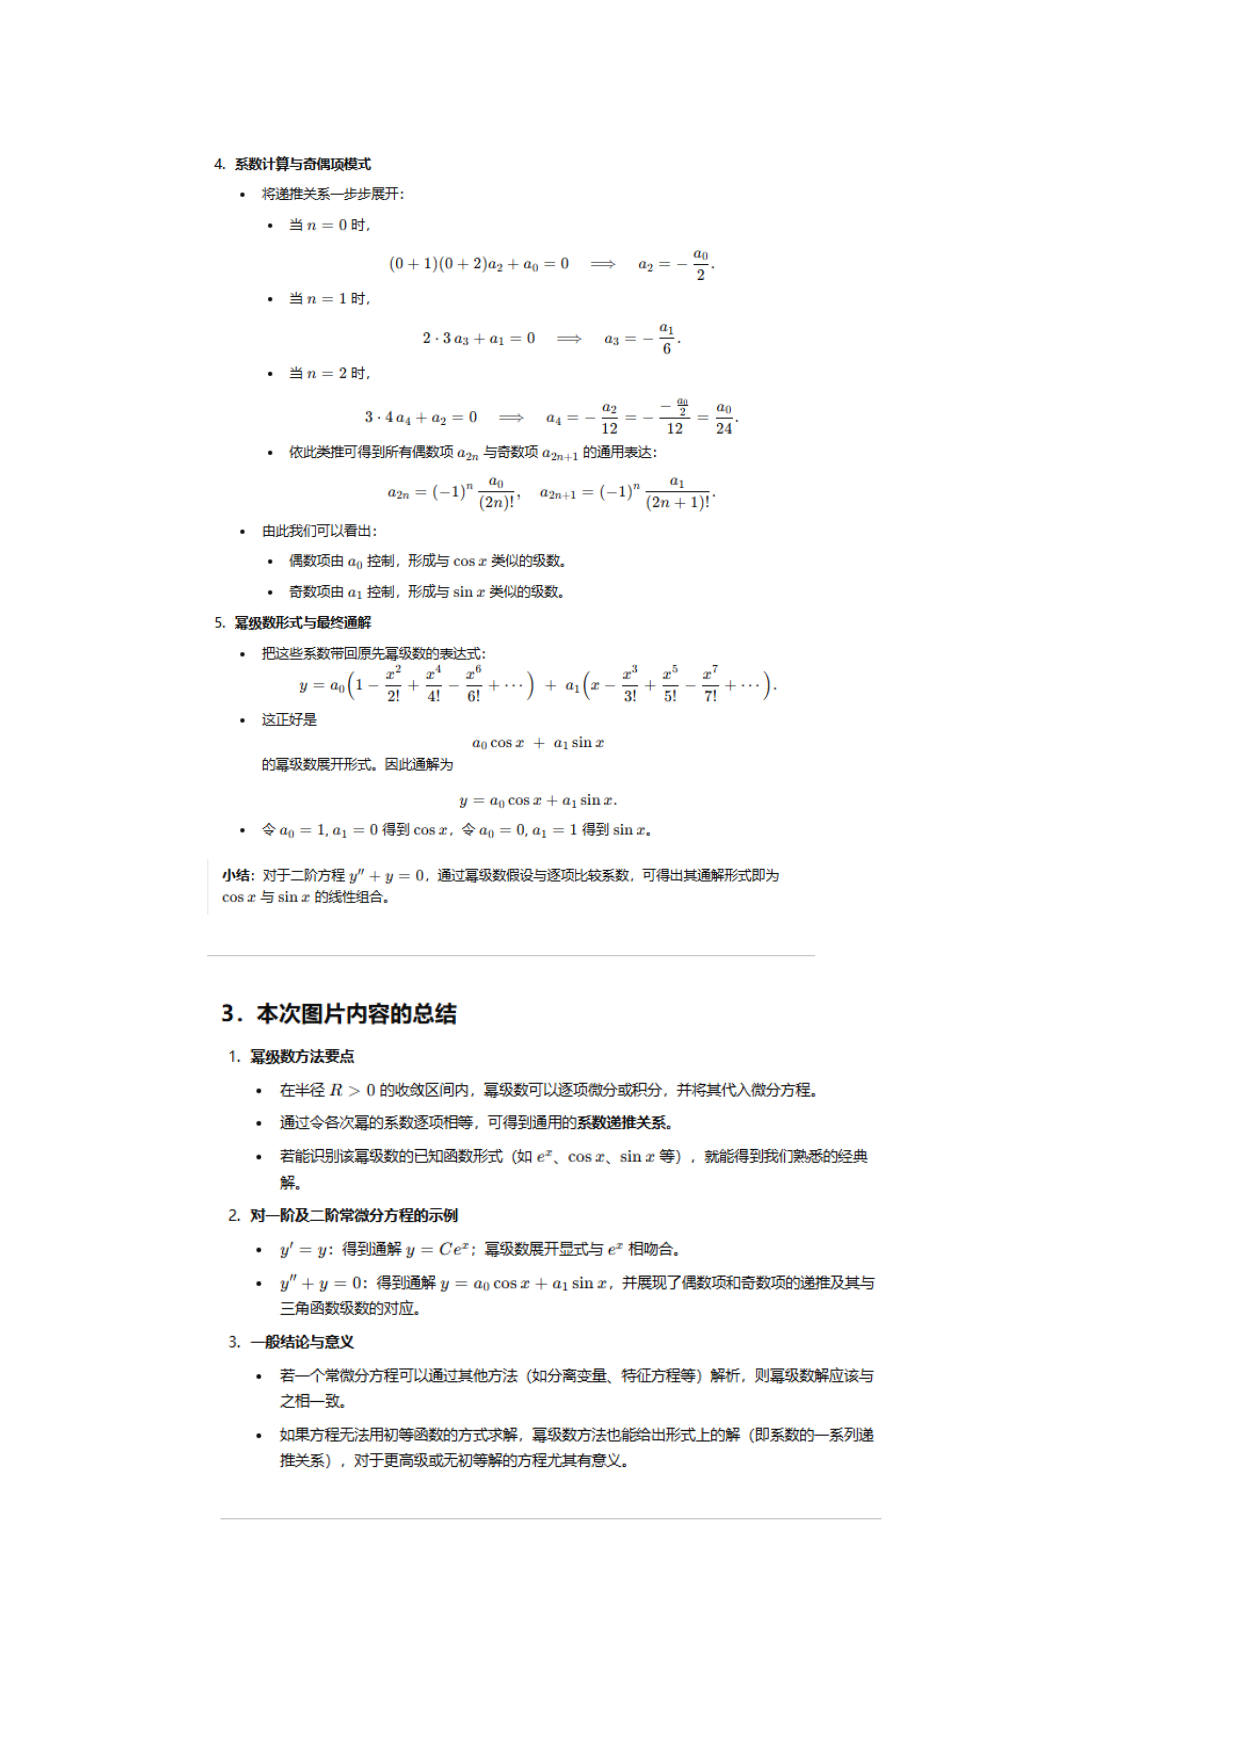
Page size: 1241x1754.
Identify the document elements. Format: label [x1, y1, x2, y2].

picture [187, 977, 1053, 1538]
picture [187, 152, 1053, 969]
